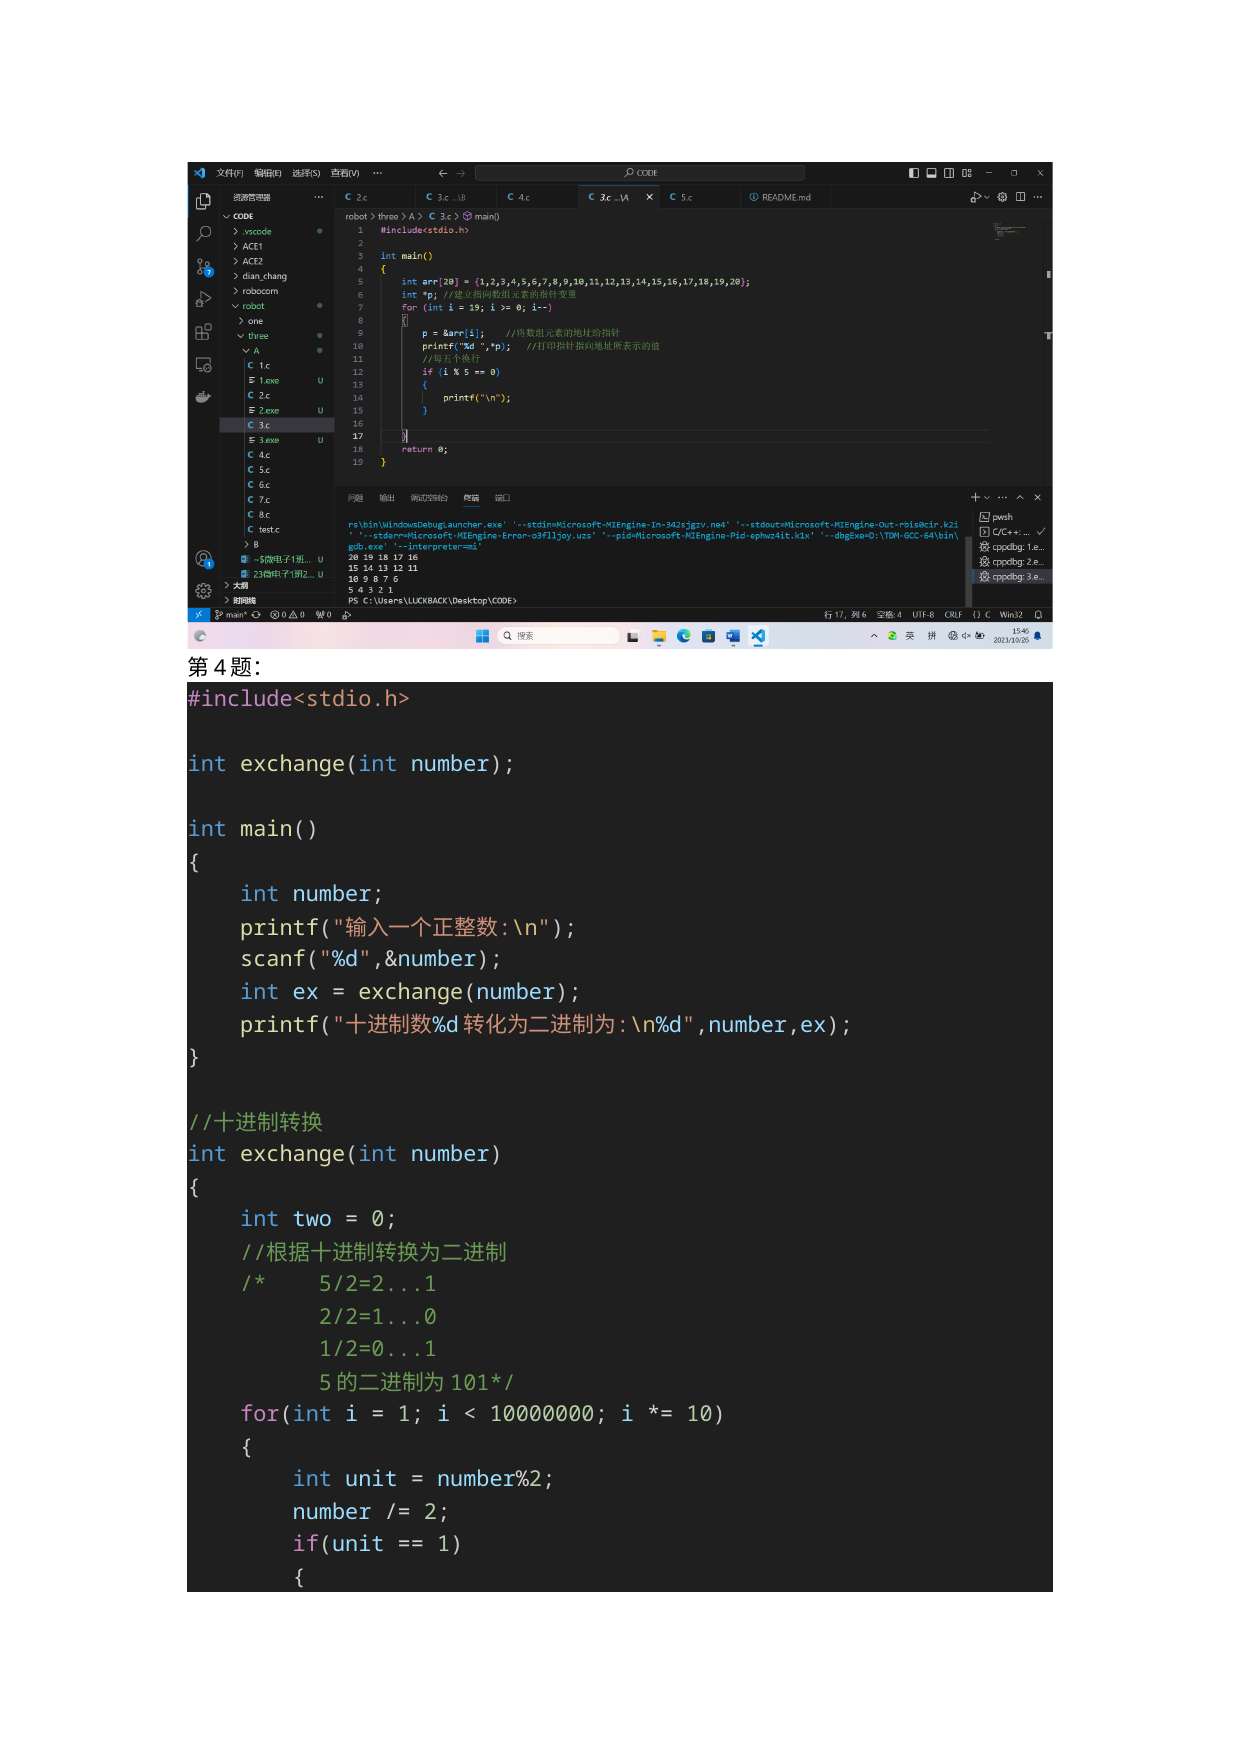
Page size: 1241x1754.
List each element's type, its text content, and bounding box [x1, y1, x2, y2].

text { [187, 1429, 1053, 1462]
text int two = 0; [187, 1202, 1053, 1234]
text for(int i = 1; i < 10000000; i *= 10) [187, 1397, 1053, 1429]
text /* 5/2=2...1 [187, 1267, 1053, 1299]
text scanf("%d",&number); [187, 942, 1053, 974]
text { [187, 844, 1053, 877]
text 1/2=0...1 [187, 1332, 1053, 1364]
text { [187, 1559, 1053, 1592]
text int ex = exchange(number); [187, 974, 1053, 1007]
text 5的二进制为101*/ [187, 1364, 1053, 1397]
text //根据十进制转换为二进制 [187, 1234, 1053, 1267]
picture [187, 162, 1053, 649]
text printf("十进制数%d转化为二进制为:\n%d",number,ex); [187, 1007, 1053, 1039]
text printf("输入一个正整数:\n"); [187, 909, 1053, 942]
text number /= 2; [187, 1494, 1053, 1527]
text int main() [187, 812, 1053, 844]
text //十进制转换 [187, 1104, 1053, 1137]
text { [187, 1169, 1053, 1202]
text if(unit == 1) [187, 1527, 1053, 1559]
text int number; [187, 877, 1053, 909]
text #include<stdio.h> [187, 682, 1053, 714]
text int exchange(int number); [187, 747, 1053, 779]
text } [187, 1039, 1053, 1072]
text int exchange(int number) [187, 1137, 1053, 1169]
text int unit = number%2; [187, 1462, 1053, 1494]
text 2/2=1...0 [187, 1299, 1053, 1332]
text 第4题： [187, 649, 1053, 682]
